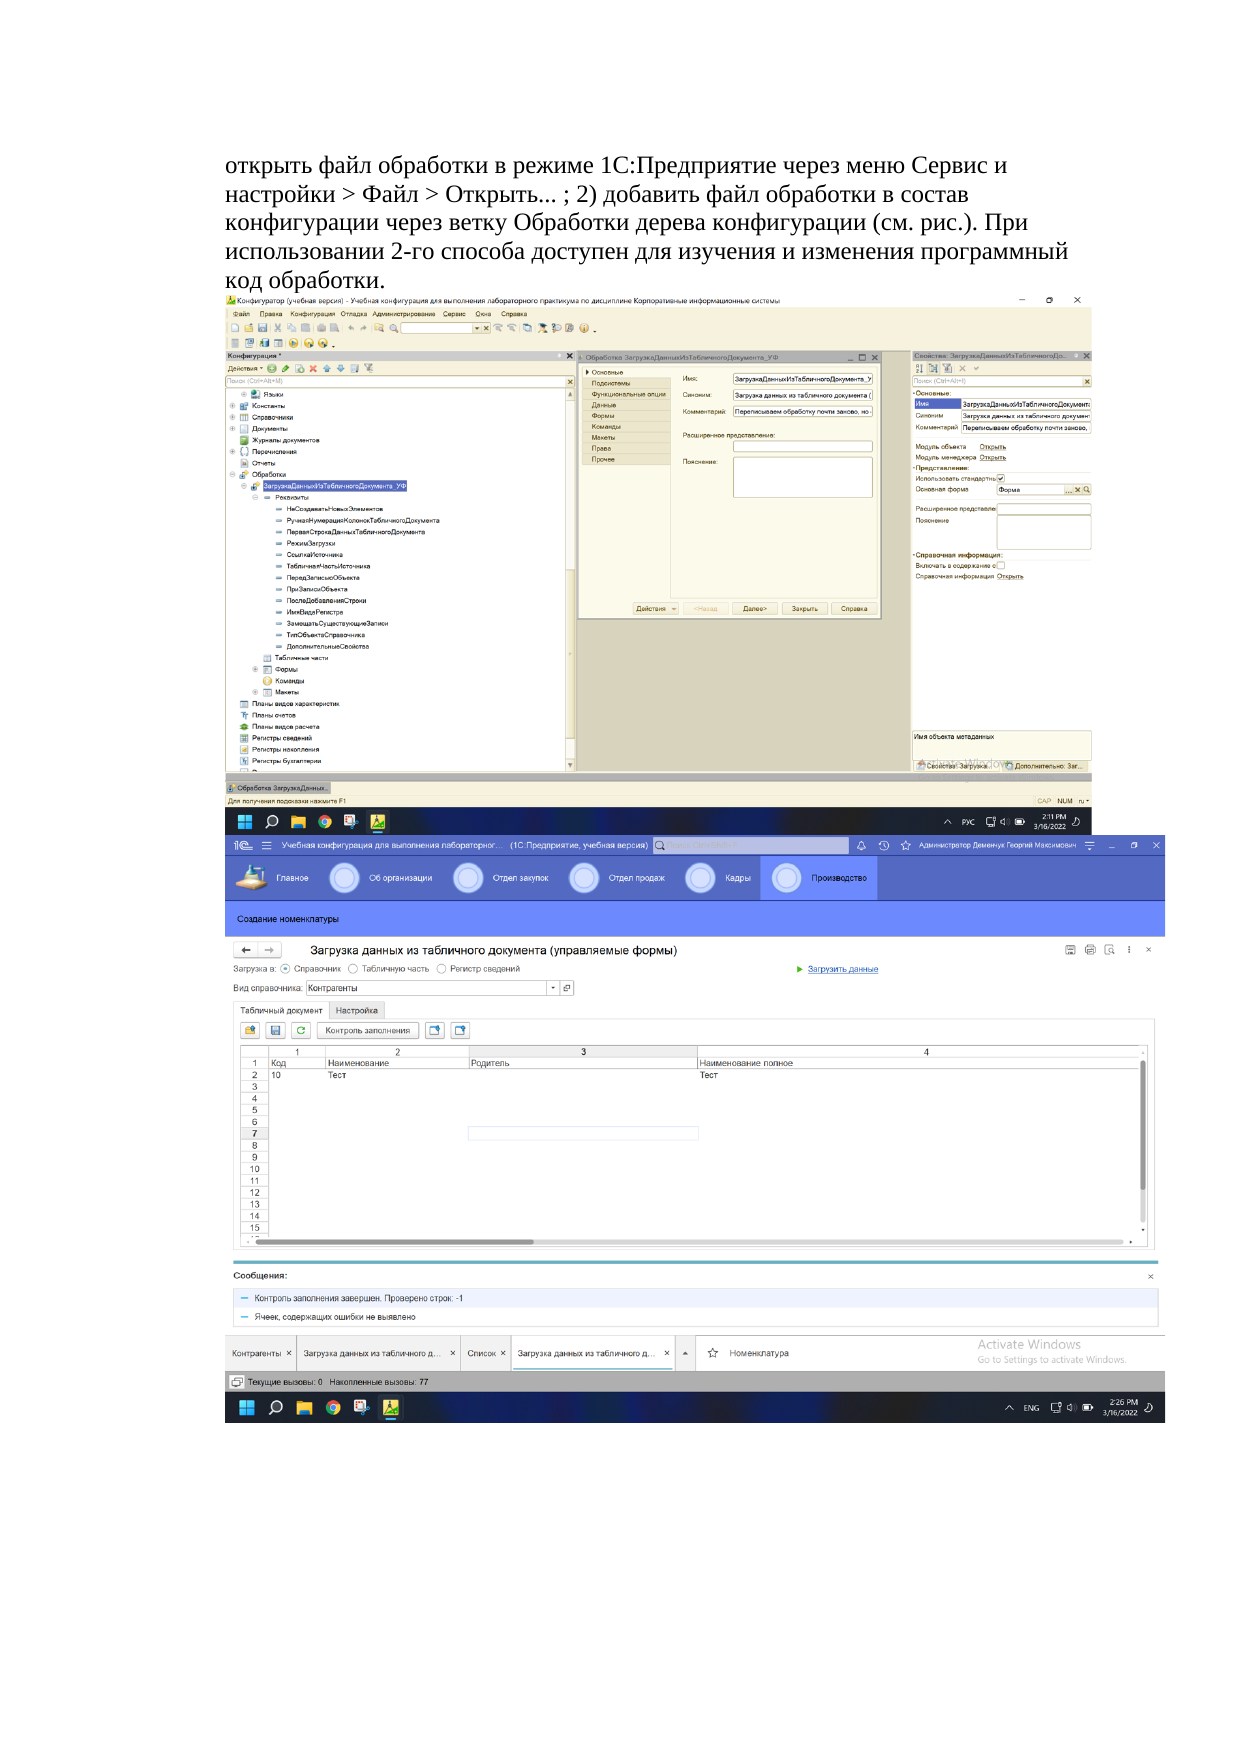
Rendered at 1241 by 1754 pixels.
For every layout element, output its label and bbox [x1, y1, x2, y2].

list [187, 150, 1090, 294]
picture [225, 293, 1166, 1423]
